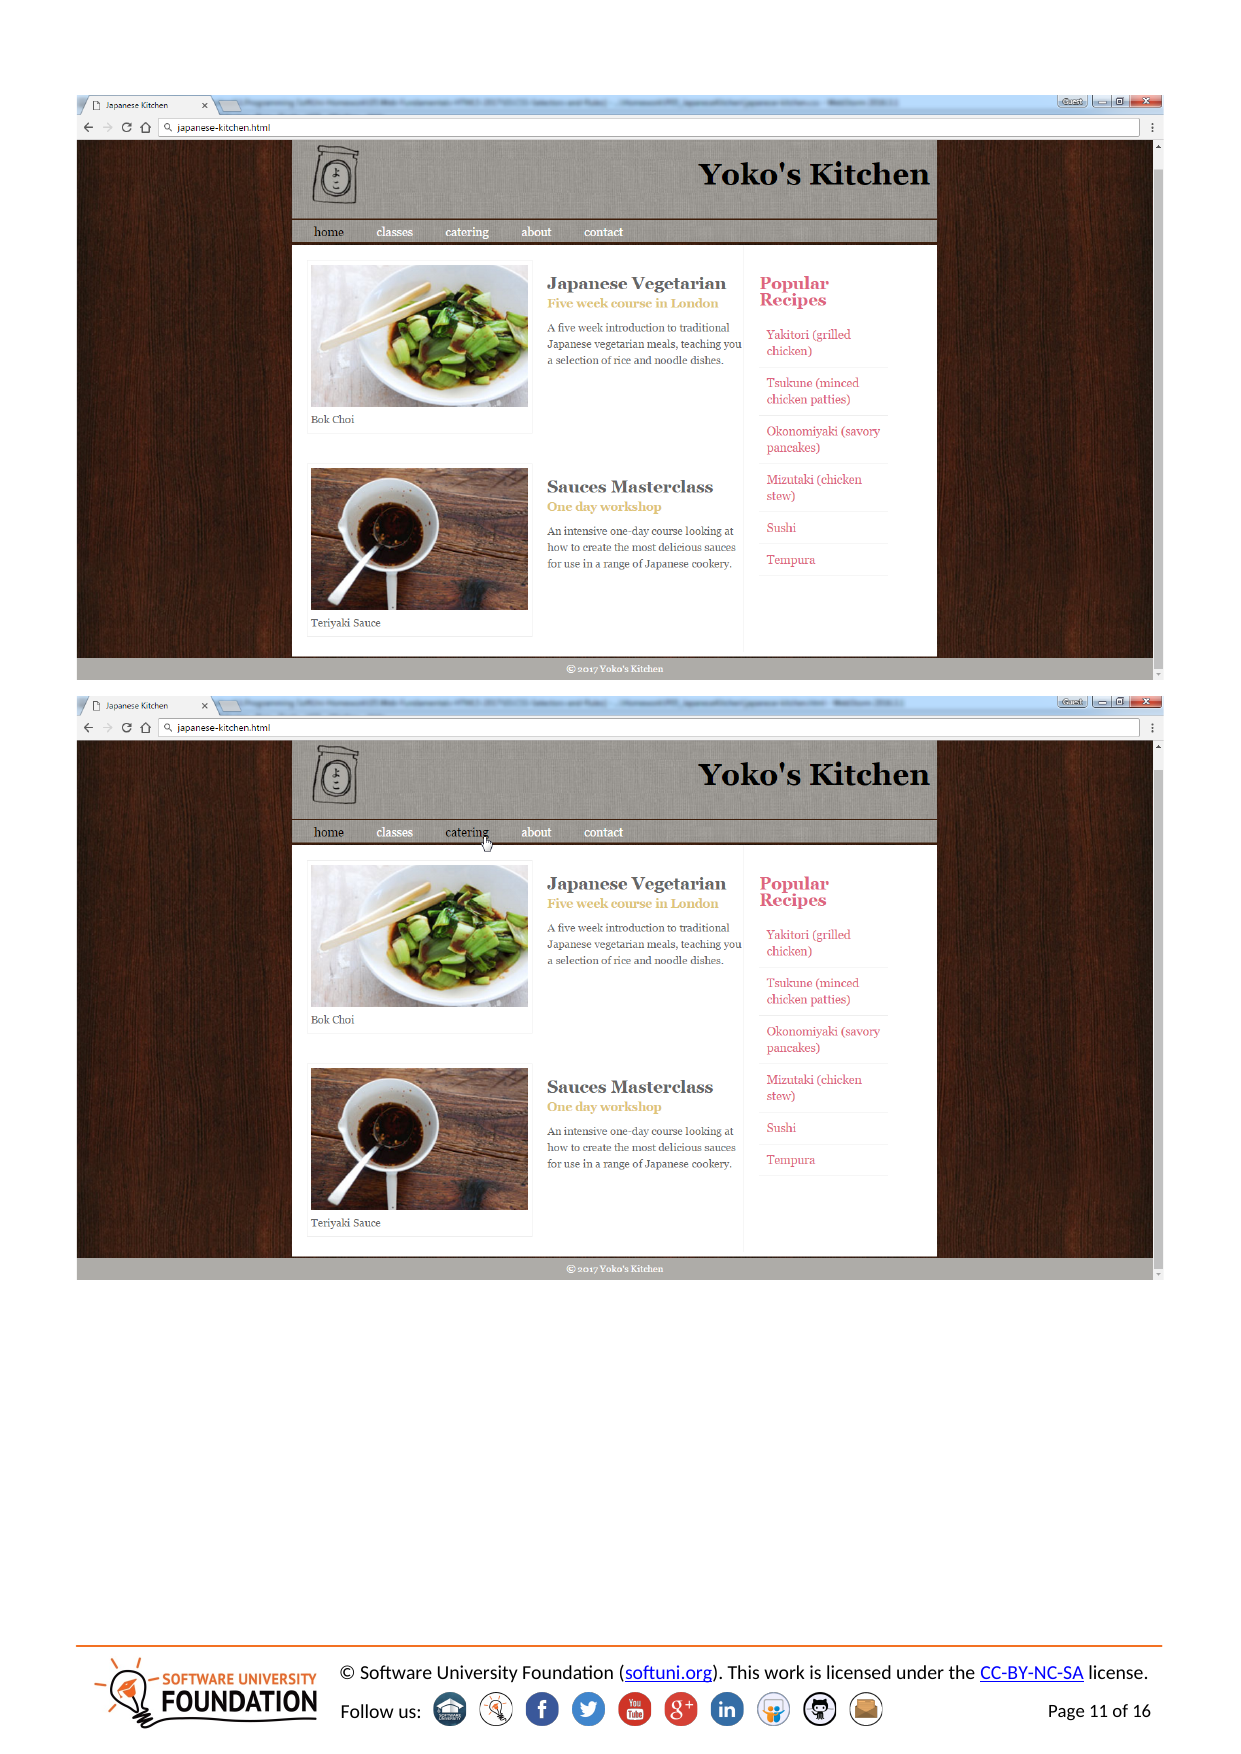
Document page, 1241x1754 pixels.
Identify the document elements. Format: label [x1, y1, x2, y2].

picture [76, 696, 1164, 1280]
picture [433, 1692, 467, 1726]
picture [664, 1692, 698, 1726]
picture [803, 1692, 837, 1726]
picture [618, 1692, 652, 1726]
picture [849, 1692, 883, 1726]
picture [76, 95, 1164, 680]
picture [525, 1692, 559, 1726]
picture [757, 1692, 790, 1726]
picture [572, 1692, 605, 1726]
picture [479, 1692, 513, 1726]
picture [93, 1656, 317, 1729]
picture [710, 1692, 744, 1726]
